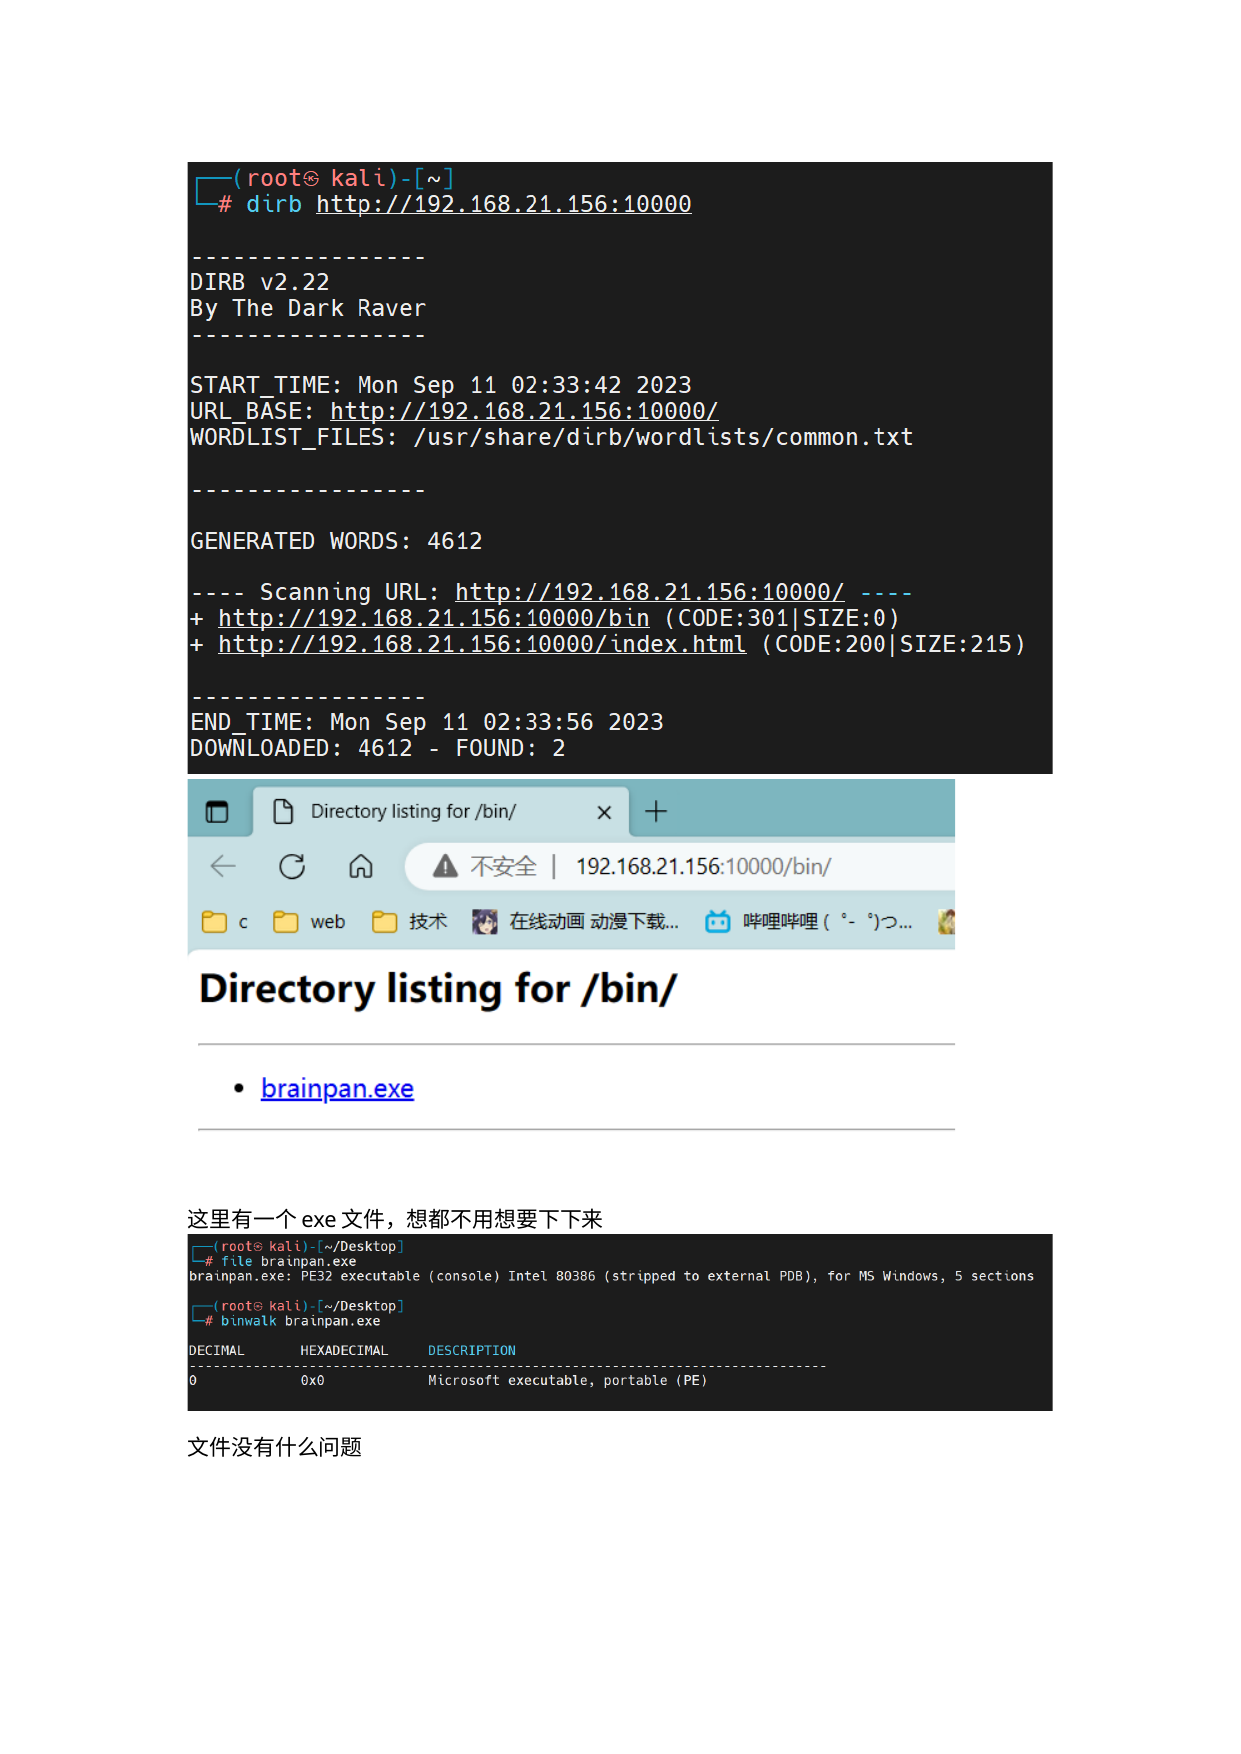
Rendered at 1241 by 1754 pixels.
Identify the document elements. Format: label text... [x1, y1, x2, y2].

text 文件没有什么问题 [187, 1429, 1053, 1462]
picture [187, 1234, 1053, 1411]
text 这里有一个exe文件，想都不用想要下下来 [187, 1202, 1053, 1234]
picture [187, 162, 1053, 774]
picture [187, 779, 955, 1194]
